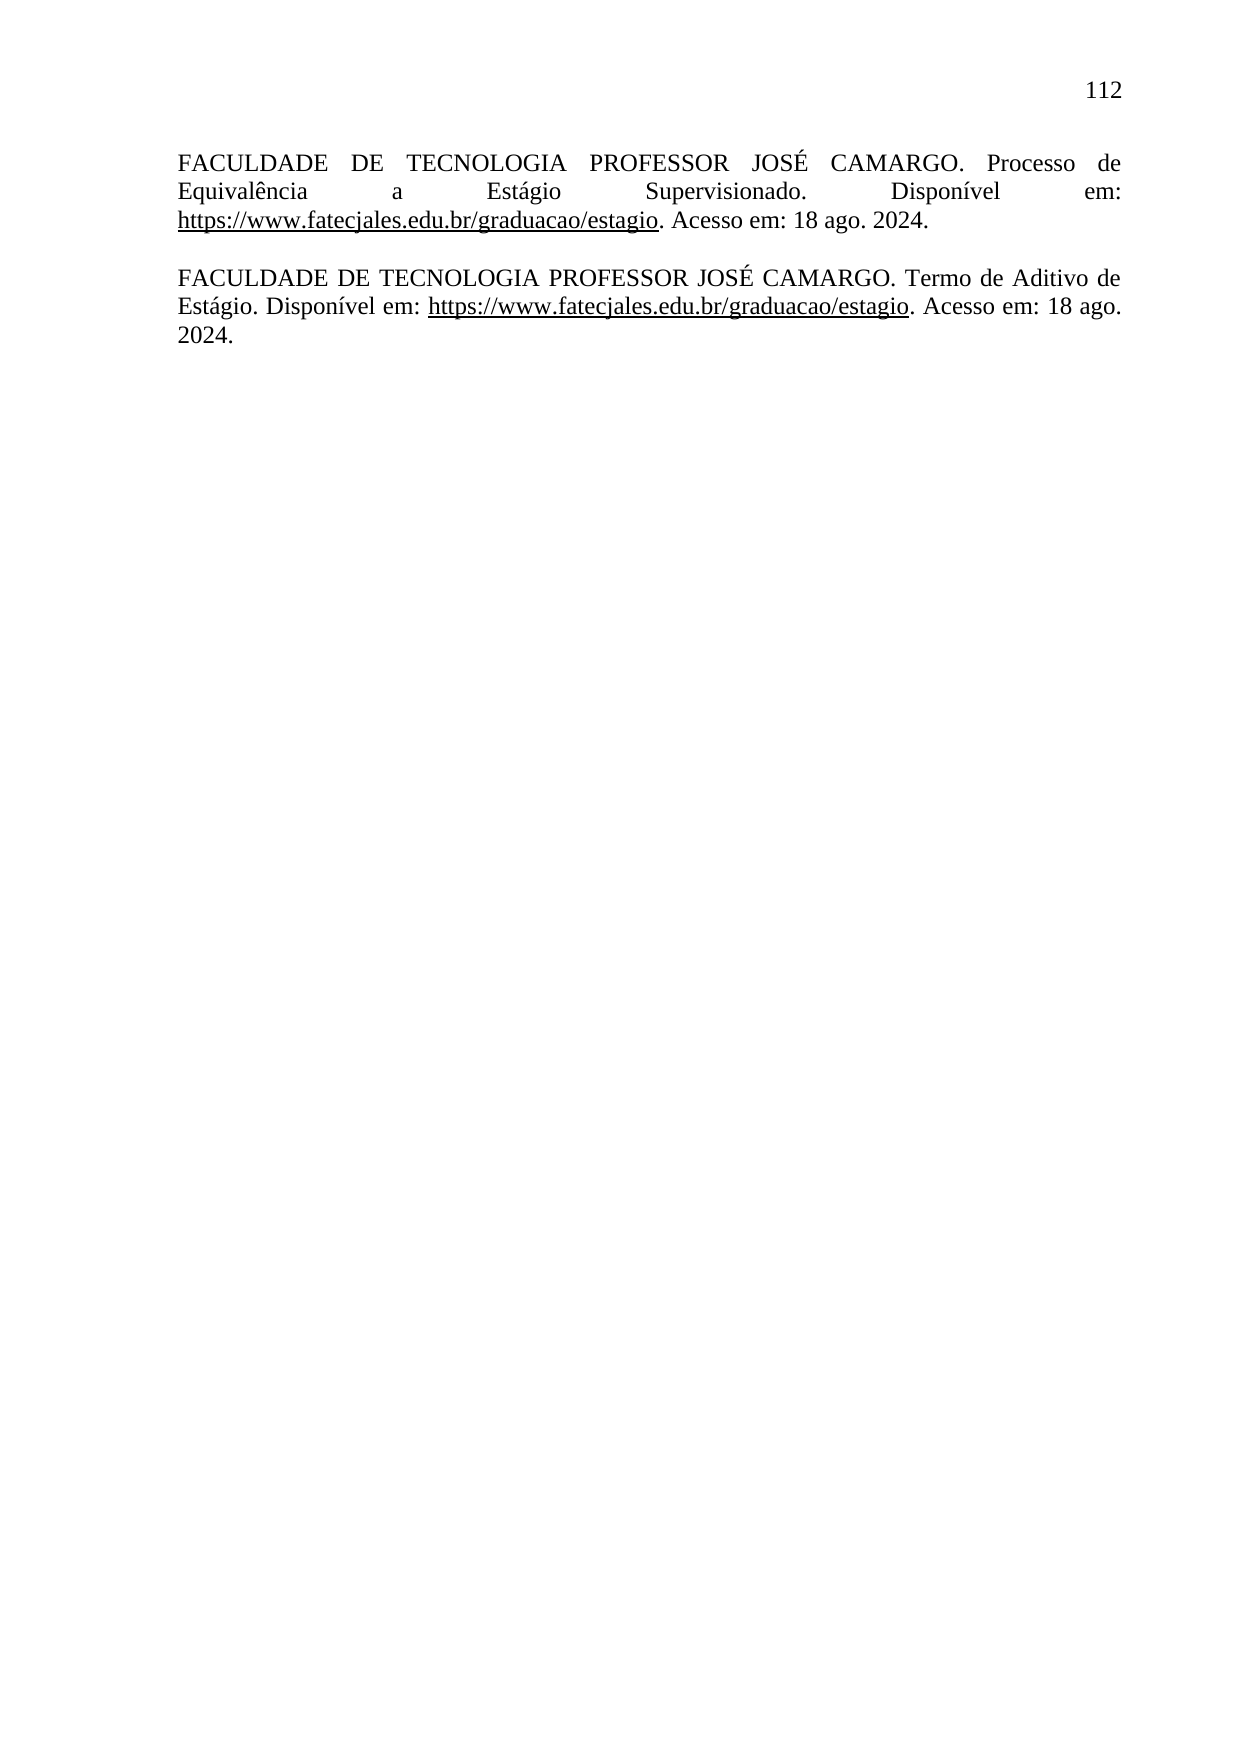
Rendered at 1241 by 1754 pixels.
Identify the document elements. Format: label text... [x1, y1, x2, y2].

text FACULDADE DE TECNOLOGIA PROFESSOR JOSÉ CAMARGO. Termo de Aditivo de Estágio. Disponível em: https://www.fatecjales.edu.br/graduacao/estagio. Acesso em: 18 ago. 2024. [177, 263, 1122, 349]
text FACULDADE DE TECNOLOGIA PROFESSOR JOSÉ CAMARGO. Processo de Equivalência a Estágio Supervisionado. Disponível em: https://www.fatecjales.edu.br/graduacao/estagio. Acesso em: 18 ago. 2024. [177, 148, 1122, 234]
